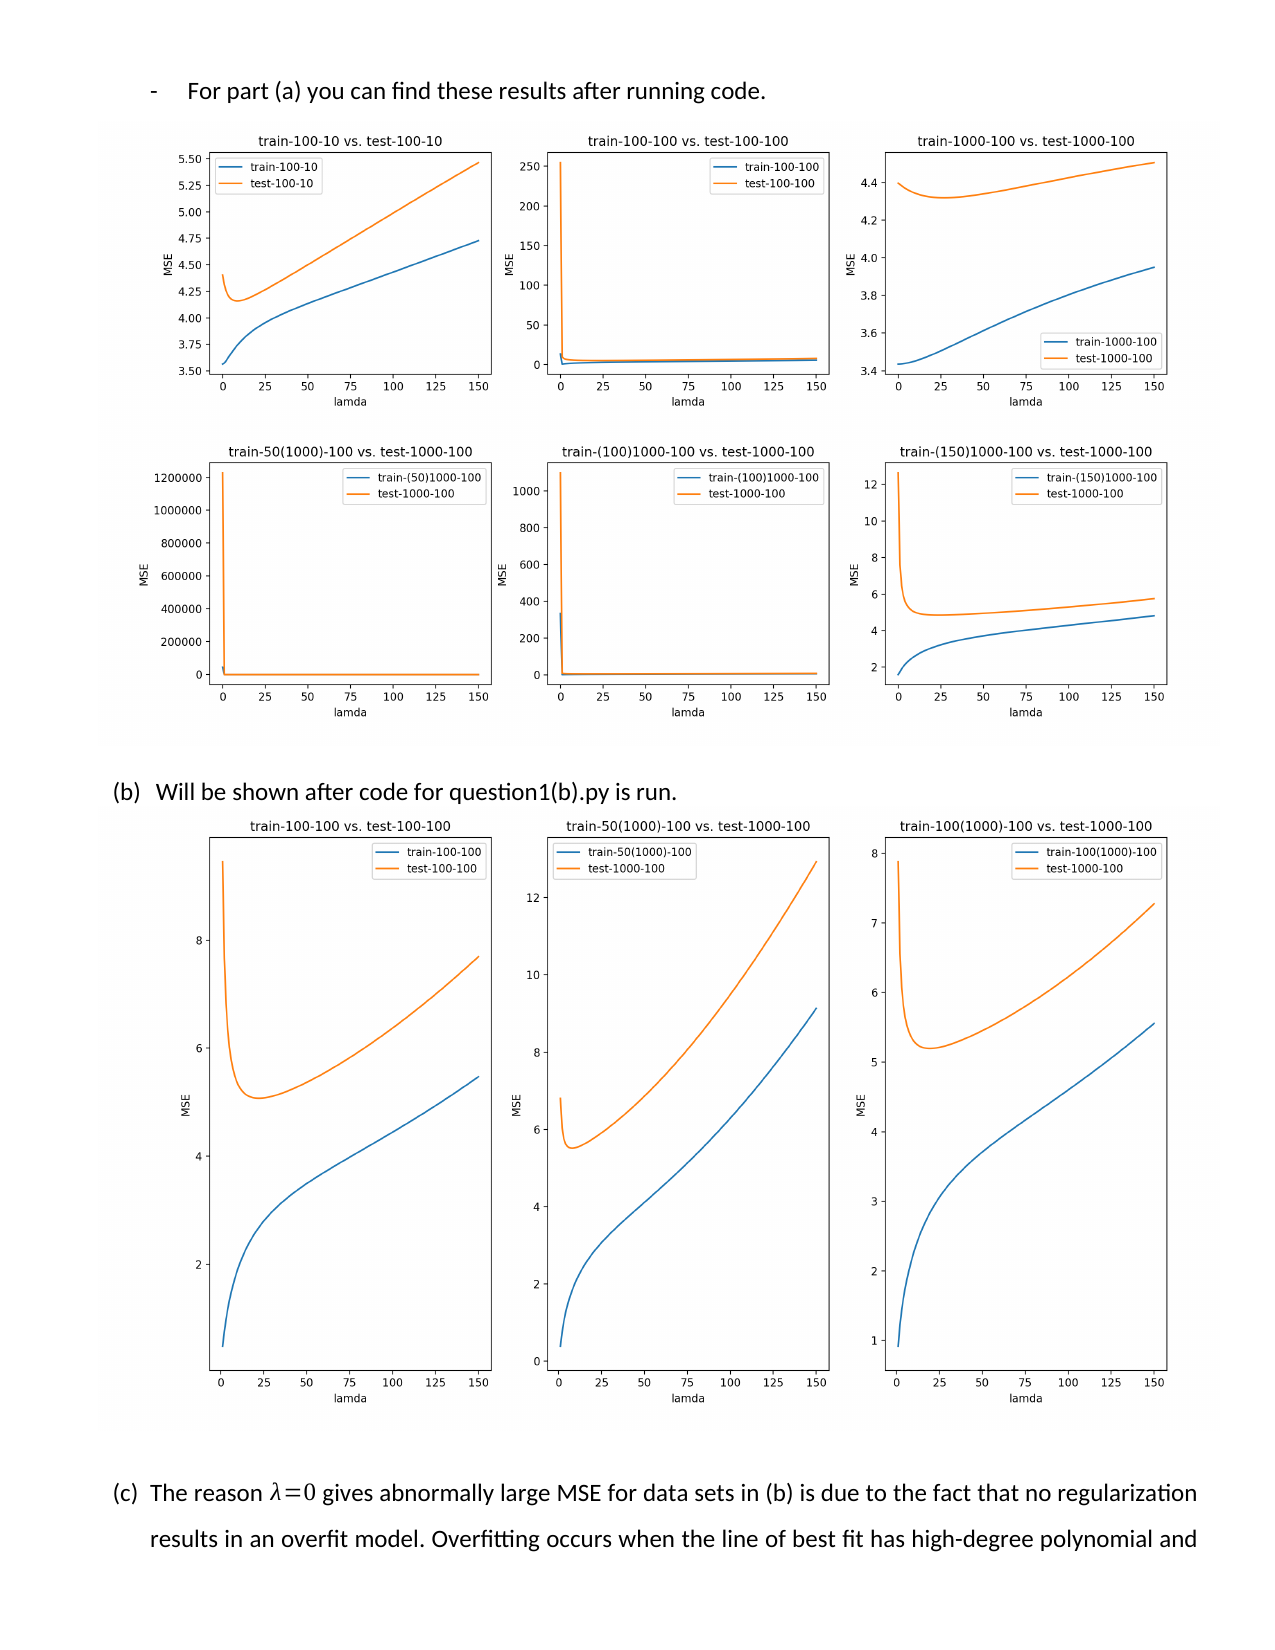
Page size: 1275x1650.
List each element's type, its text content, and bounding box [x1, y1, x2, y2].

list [112, 1429, 1200, 1553]
list Will be shown after code for question1(b).py is run. [112, 744, 1200, 806]
picture [97, 806, 1221, 1429]
list For part (a) you can find these results after running code. [150, 75, 1200, 106]
picture [97, 121, 1221, 744]
